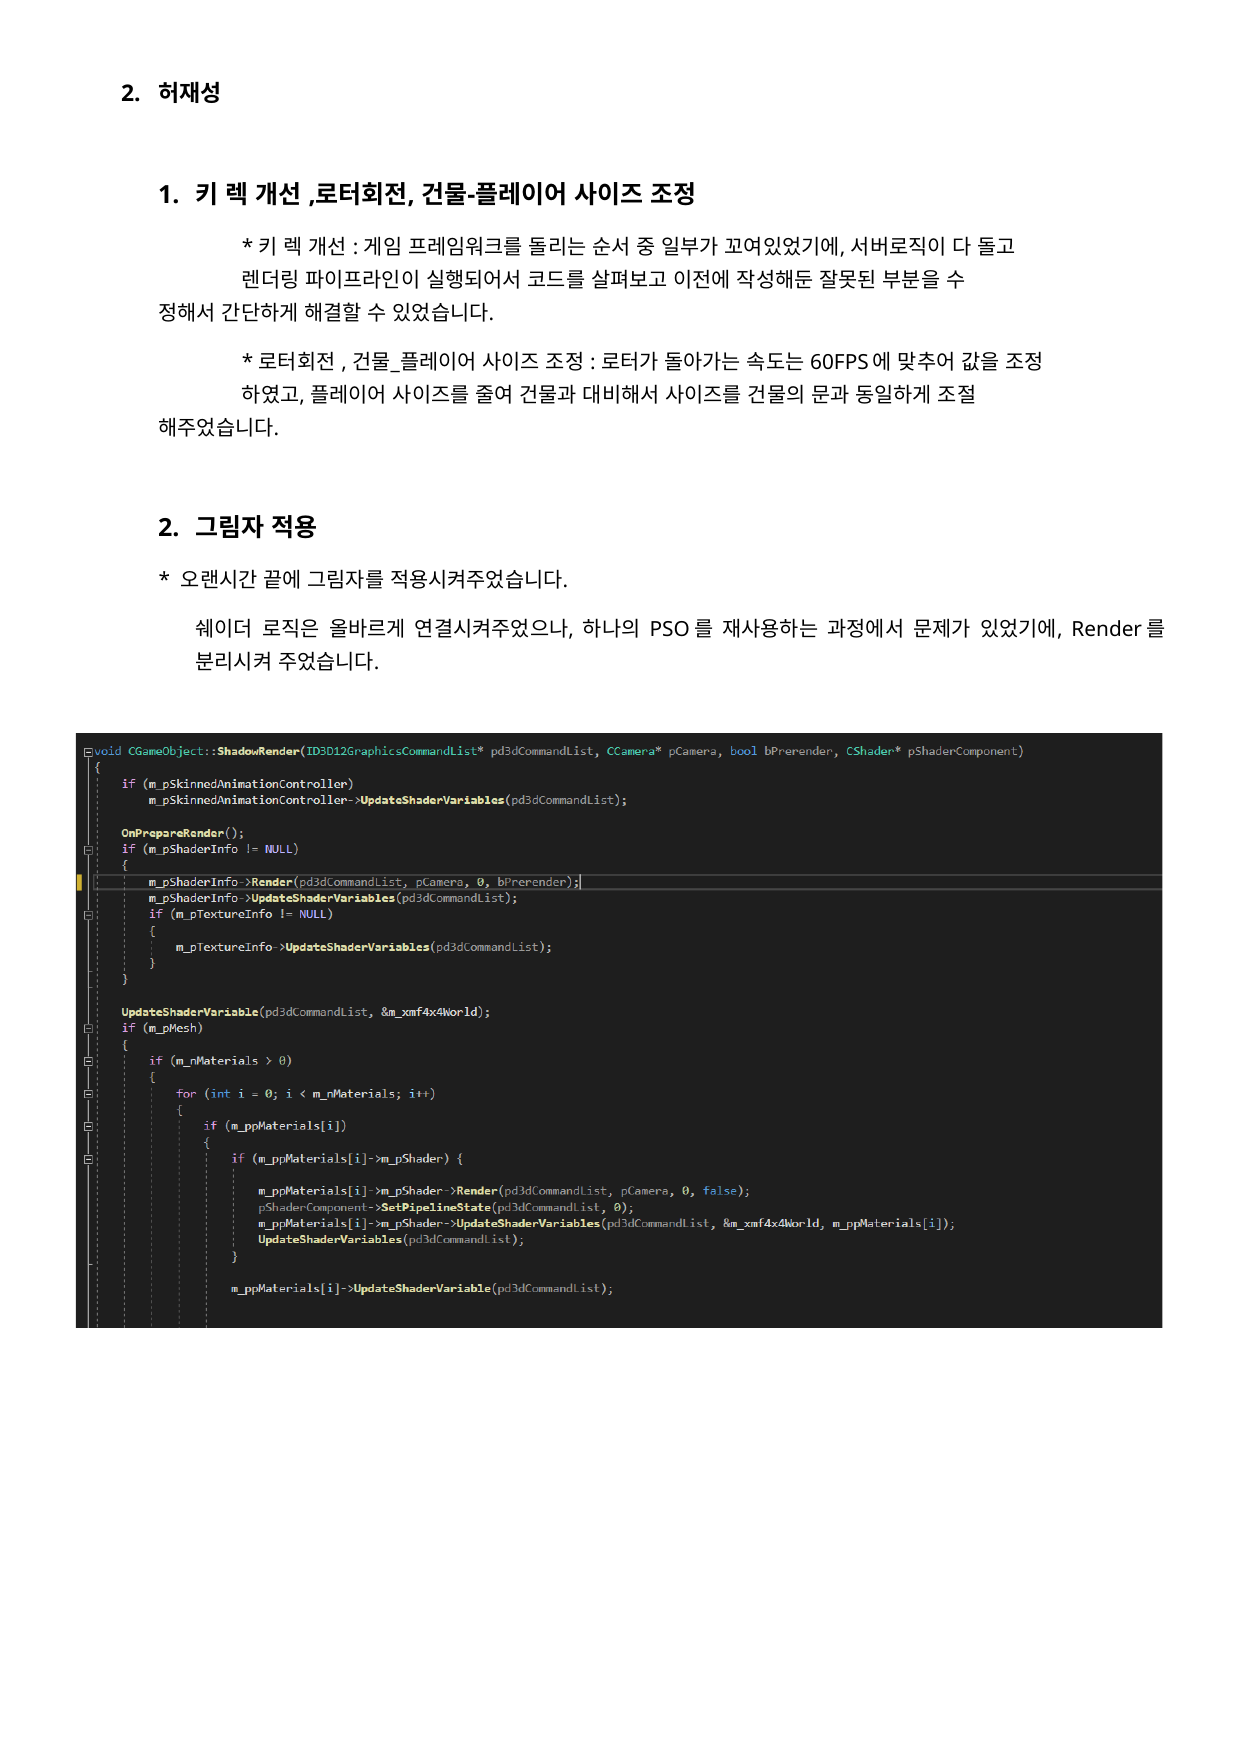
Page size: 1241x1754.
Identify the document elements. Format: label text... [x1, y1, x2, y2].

text * 오랜시간 끝에 그림자를 적용시켜주었습니다. [75, 563, 1165, 593]
list 쉐이더 로직은 올바르게 연결시켜주었으나, 하나의 PSO를 재사용하는 과정에서 문제가 있었기에, Render를 분리시켜 주었습니다. [195, 613, 1165, 676]
text * 키 렉 개선 : 게임 프레임워크를 돌리는 순서 중 일부가 꼬여있었기에, 서버로직이 다 돌고 렌더링 파이프라인이 실행되어서 코드를 살펴보고 이전에 작성해둔 잘못된 부분을 수 정해서 간단하게 해결할 수 있었습니다. [75, 231, 1165, 326]
picture [75, 733, 1162, 1327]
text * 로터회전 , 건물_플레이어 사이즈 조정 : 로터가 돌아가는 속도는 60FPS에 맞추어 값을 조정 하였고, 플레이어 사이즈를 줄여 건물과 대비해서 사이즈를 건물의 문과 동일하게 조절 해주었습니다. [75, 345, 1165, 441]
list 그림자 적용 [158, 507, 1165, 544]
list 키 렉 개선 ,로터회전, 건물-플레이어 사이즈 조정 [158, 175, 1165, 211]
list 허재성 [121, 75, 1165, 108]
